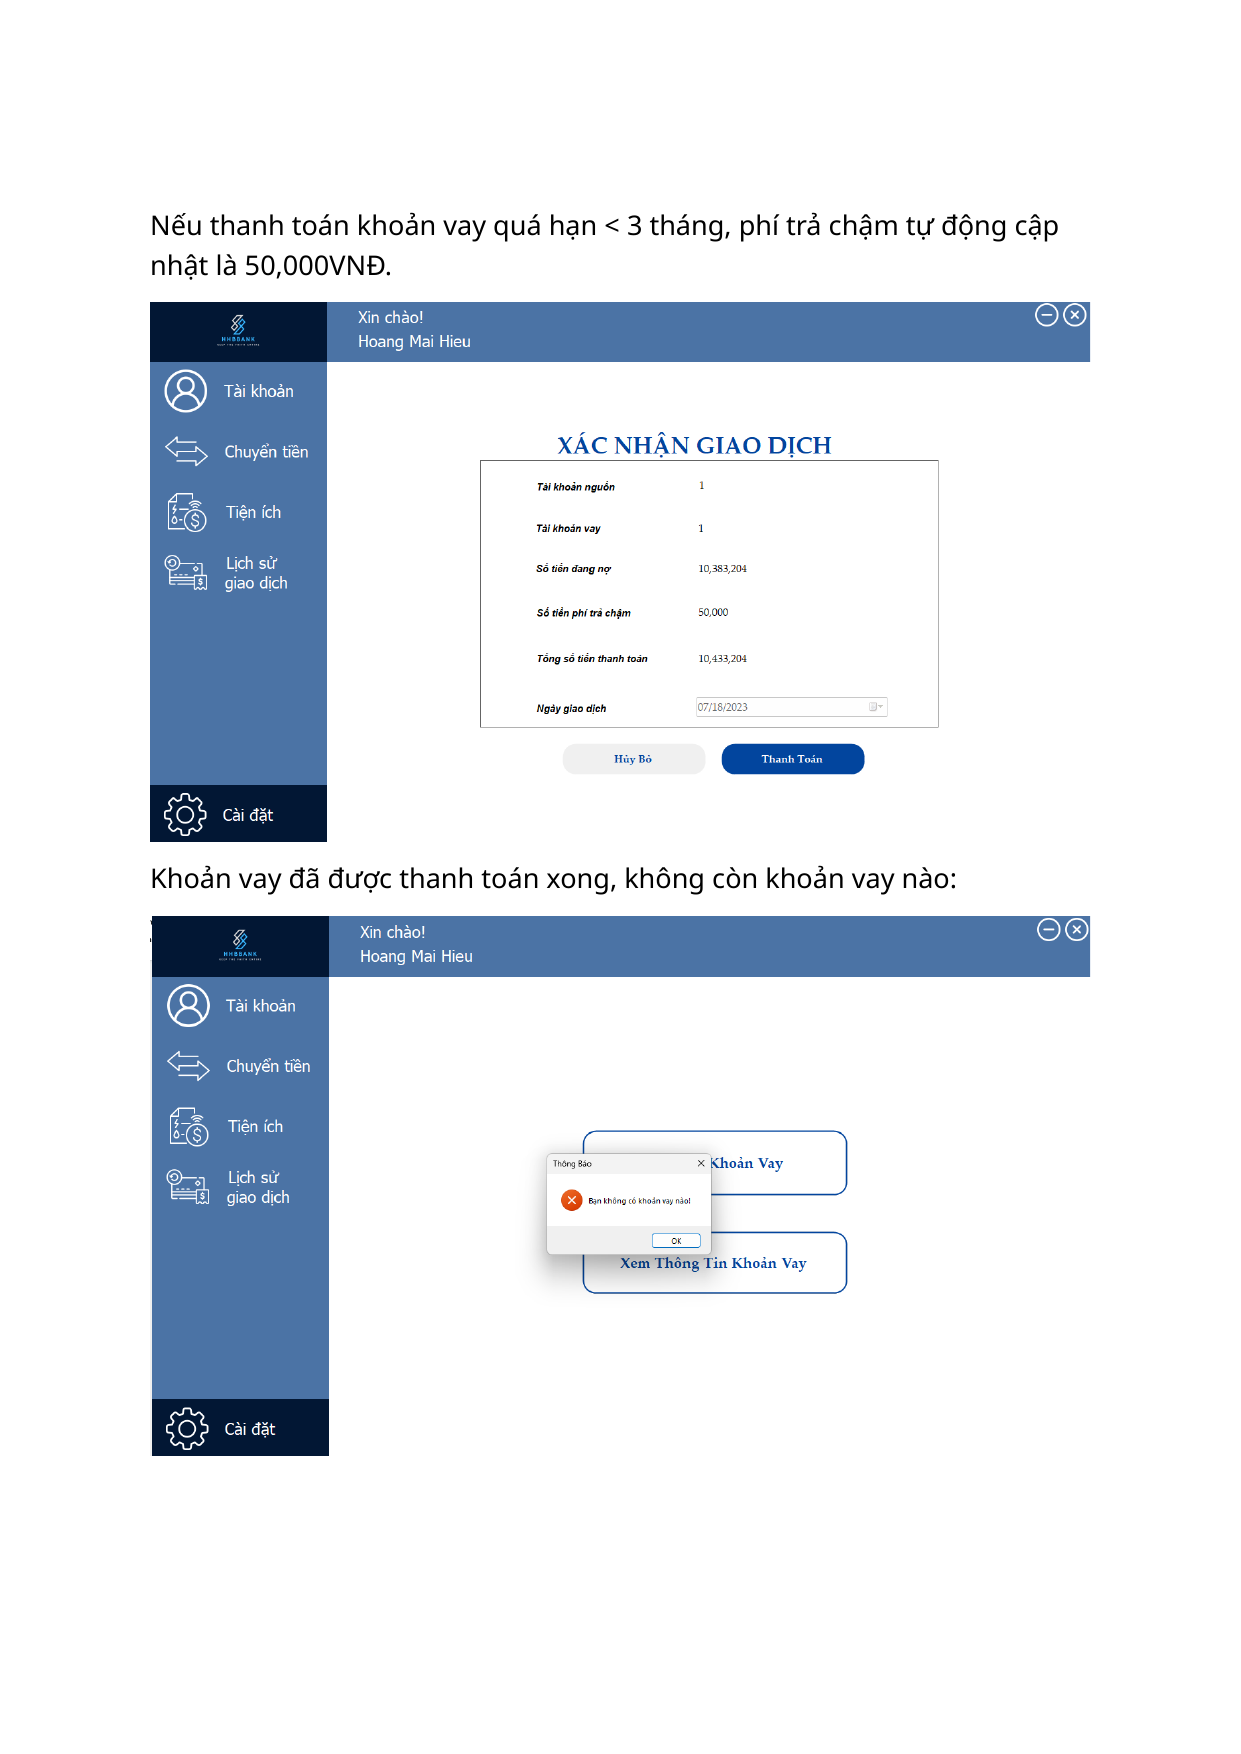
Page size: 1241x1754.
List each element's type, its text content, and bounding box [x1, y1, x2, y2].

picture [150, 916, 1091, 1456]
text Khoản vay đã được thanh toán xong, không còn khoản vay nào: [150, 860, 1090, 897]
picture [150, 302, 1091, 842]
text Nếu thanh toán khoản vay quá hạn < 3 tháng, phí trả chậm tự động cập nhật là 50,000VNĐ. [150, 206, 1090, 283]
